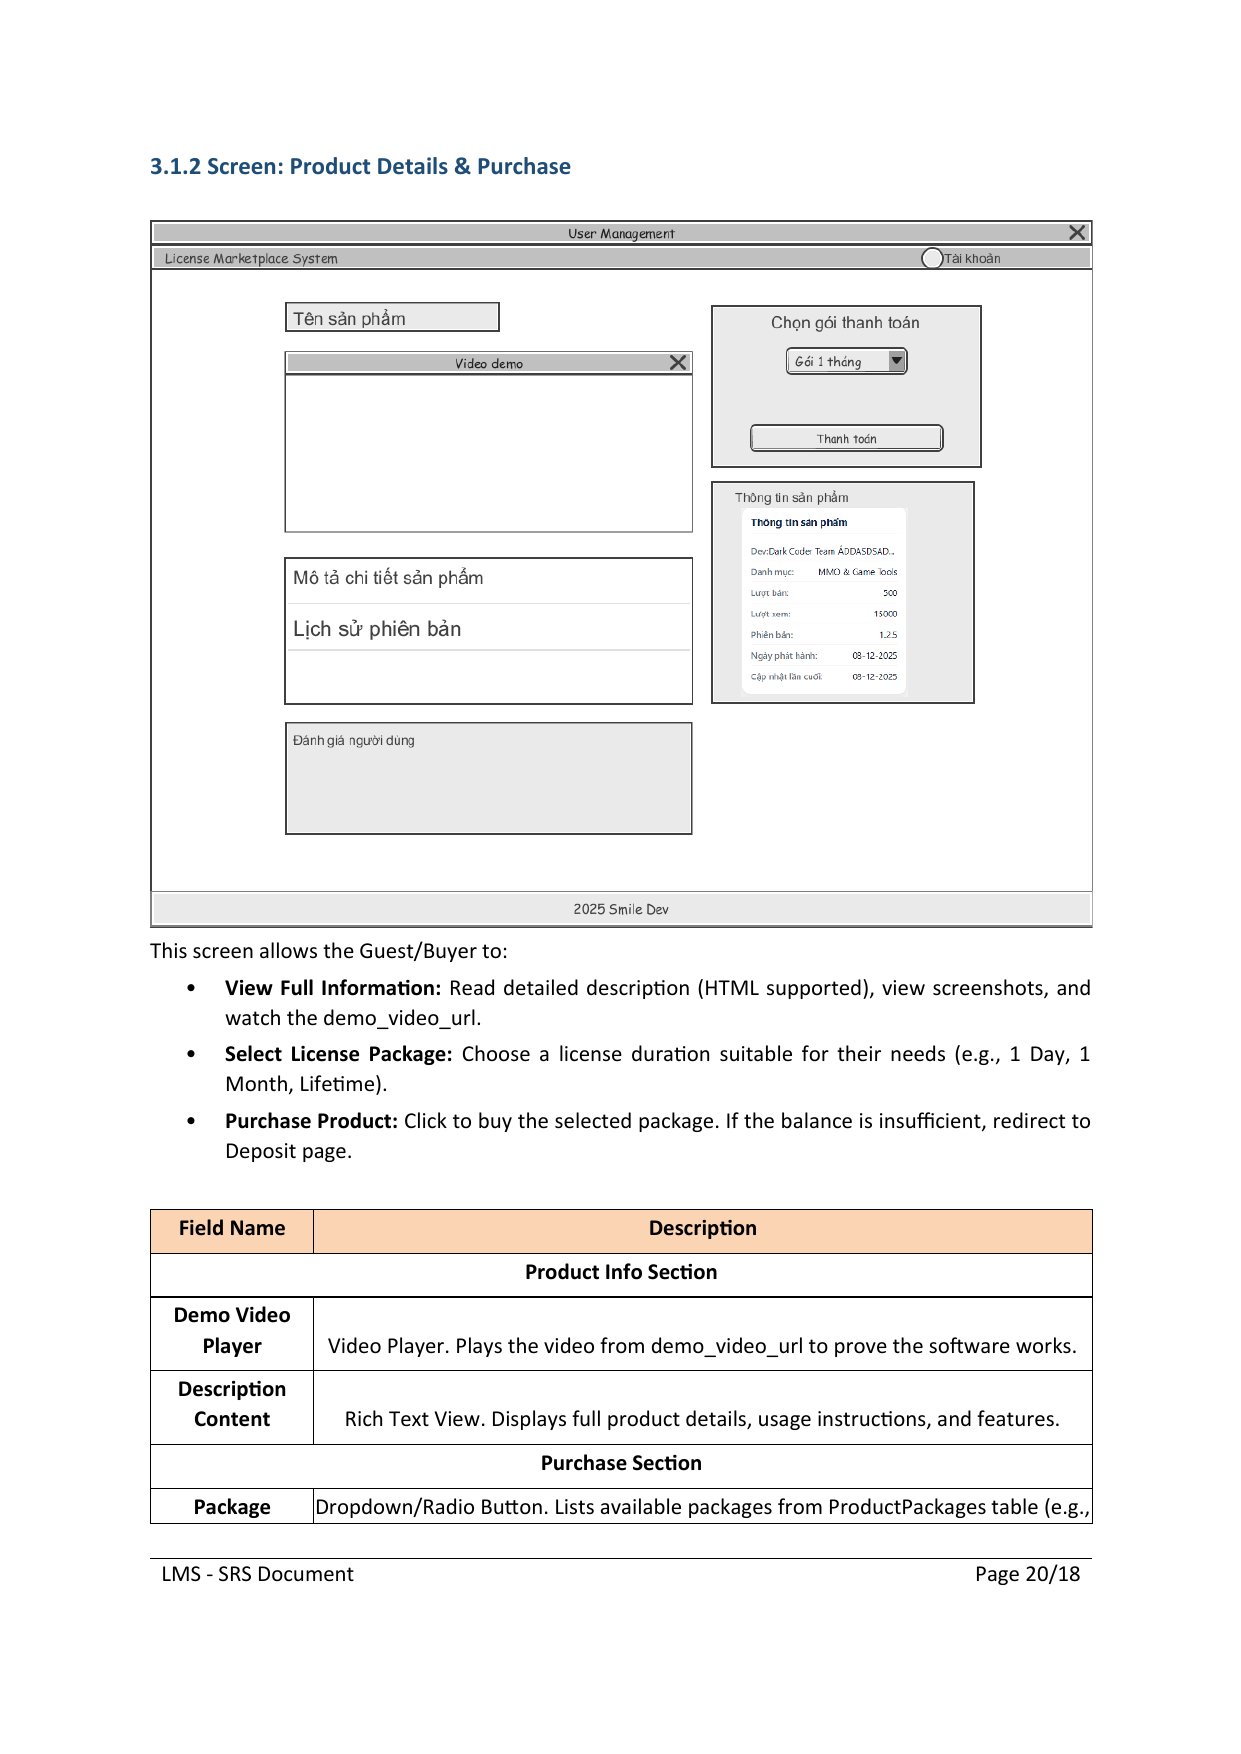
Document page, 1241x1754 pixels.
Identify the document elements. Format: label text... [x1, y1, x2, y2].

table_cell Demo Video Player [151, 1298, 313, 1370]
subtitle 3.1.2 Screen: Product Details & Purchase [150, 150, 1093, 181]
table_header Description [314, 1210, 1092, 1253]
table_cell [314, 1489, 1092, 1523]
table_cell Description Content [151, 1371, 313, 1444]
list View Full Information: Read detailed description (HTML supported), view screenshots, and watch the demo_video_url. [187, 973, 1093, 1031]
table_cell Product Info Section [151, 1254, 1092, 1296]
list Select License Package: Choose a license duration suitable for their needs (e.g., 1 Day, 1 Month, Lifetime). [187, 1039, 1093, 1097]
picture [150, 220, 1093, 928]
table_cell Purchase Section [151, 1445, 1092, 1488]
table_cell Rich Text View. Displays full product details, usage instructions, and features. [314, 1371, 1092, 1444]
table_cell Video Player. Plays the video from demo_video_url to prove the software works. [314, 1298, 1092, 1370]
text This screen allows the Guest/Buyer to: [150, 936, 1093, 964]
list Purchase Product: Click to buy the selected package. If the balance is insufficient, redirect to Deposit page. [187, 1106, 1093, 1164]
table_header Field Name [151, 1210, 313, 1253]
table_cell Package Selector [151, 1489, 313, 1523]
